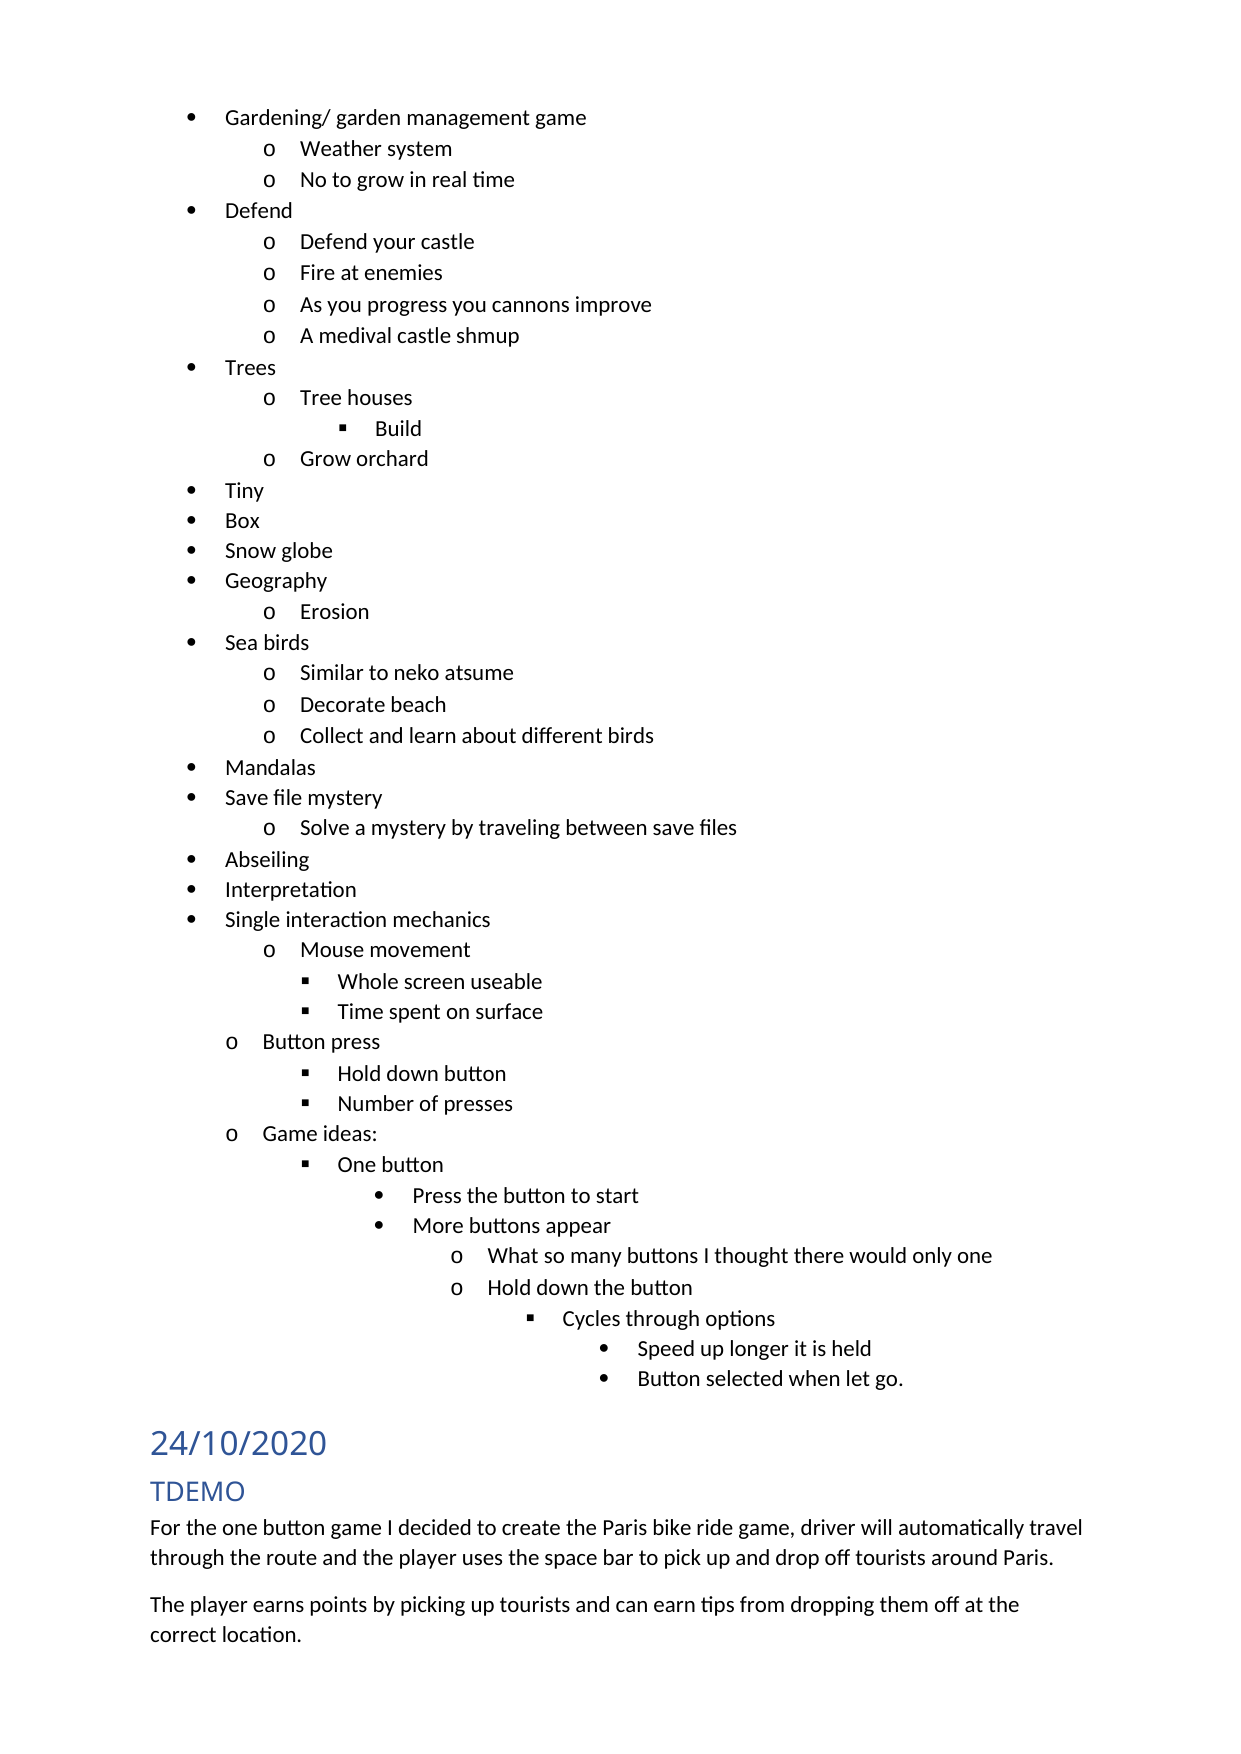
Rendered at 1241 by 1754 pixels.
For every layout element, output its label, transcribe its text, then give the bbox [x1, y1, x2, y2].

list Defend [187, 197, 1090, 224]
list Abseiling [187, 845, 1090, 873]
list Hold down button [300, 1059, 1090, 1087]
list Weather system [262, 134, 1090, 163]
list Sea birds [187, 628, 1090, 656]
text The player earns points by picking up tourists and can earn tips from dropping them off at the correct location. [150, 1590, 1090, 1648]
list Press the button to start [375, 1181, 1090, 1209]
text For the one button game I decided to create the Paris bike ride game, driver will automatically travel through the route and the player uses the space bar to pick up and drop off tourists around Paris. [150, 1513, 1090, 1571]
list Interpretation [187, 875, 1090, 903]
list Mouse movement [262, 935, 1090, 964]
list Geography [187, 567, 1090, 594]
list More buttons appear [375, 1211, 1090, 1239]
list Fire at enemies [262, 258, 1090, 287]
subtitle 24/10/2020 [150, 1420, 1090, 1465]
list Defend your castle [262, 227, 1090, 256]
list Save file mystery [187, 783, 1090, 811]
list Number of presses [300, 1089, 1090, 1117]
list Single interaction mechanics [187, 905, 1090, 933]
list Time spent on surface [300, 997, 1090, 1025]
list Mandalas [187, 753, 1090, 781]
list Button selected when let go. [600, 1364, 1090, 1392]
list What so many buttons I thought there would only one [450, 1241, 1090, 1270]
list Game ideas: [225, 1119, 1090, 1148]
list Grow orchard [262, 444, 1090, 474]
list Build [337, 414, 1090, 442]
list Similar to neko atsume [262, 658, 1090, 688]
list Whole screen useable [300, 967, 1090, 995]
subtitle TDEMO [150, 1473, 1090, 1510]
list Speed up longer it is held [600, 1334, 1090, 1362]
list Tree houses [262, 383, 1090, 412]
list Tiny [187, 476, 1090, 504]
list Gardening/ garden management game [187, 103, 1090, 131]
list Decorate beach [262, 690, 1090, 719]
list Hold down the button [450, 1273, 1090, 1302]
list Solve a mystery by traveling between save files [262, 813, 1090, 842]
list One button [300, 1151, 1090, 1178]
list Erosion [262, 597, 1090, 626]
list Box [187, 506, 1090, 534]
list Trees [187, 353, 1090, 381]
list Cycles through options [525, 1304, 1090, 1332]
list As you progress you cannons improve [262, 290, 1090, 319]
list Collect and learn about different birds [262, 721, 1090, 751]
list No to grow in real time [262, 165, 1090, 194]
list Button press [225, 1027, 1090, 1056]
list Snow globe [187, 536, 1090, 564]
list A medival castle shmup [262, 321, 1090, 350]
